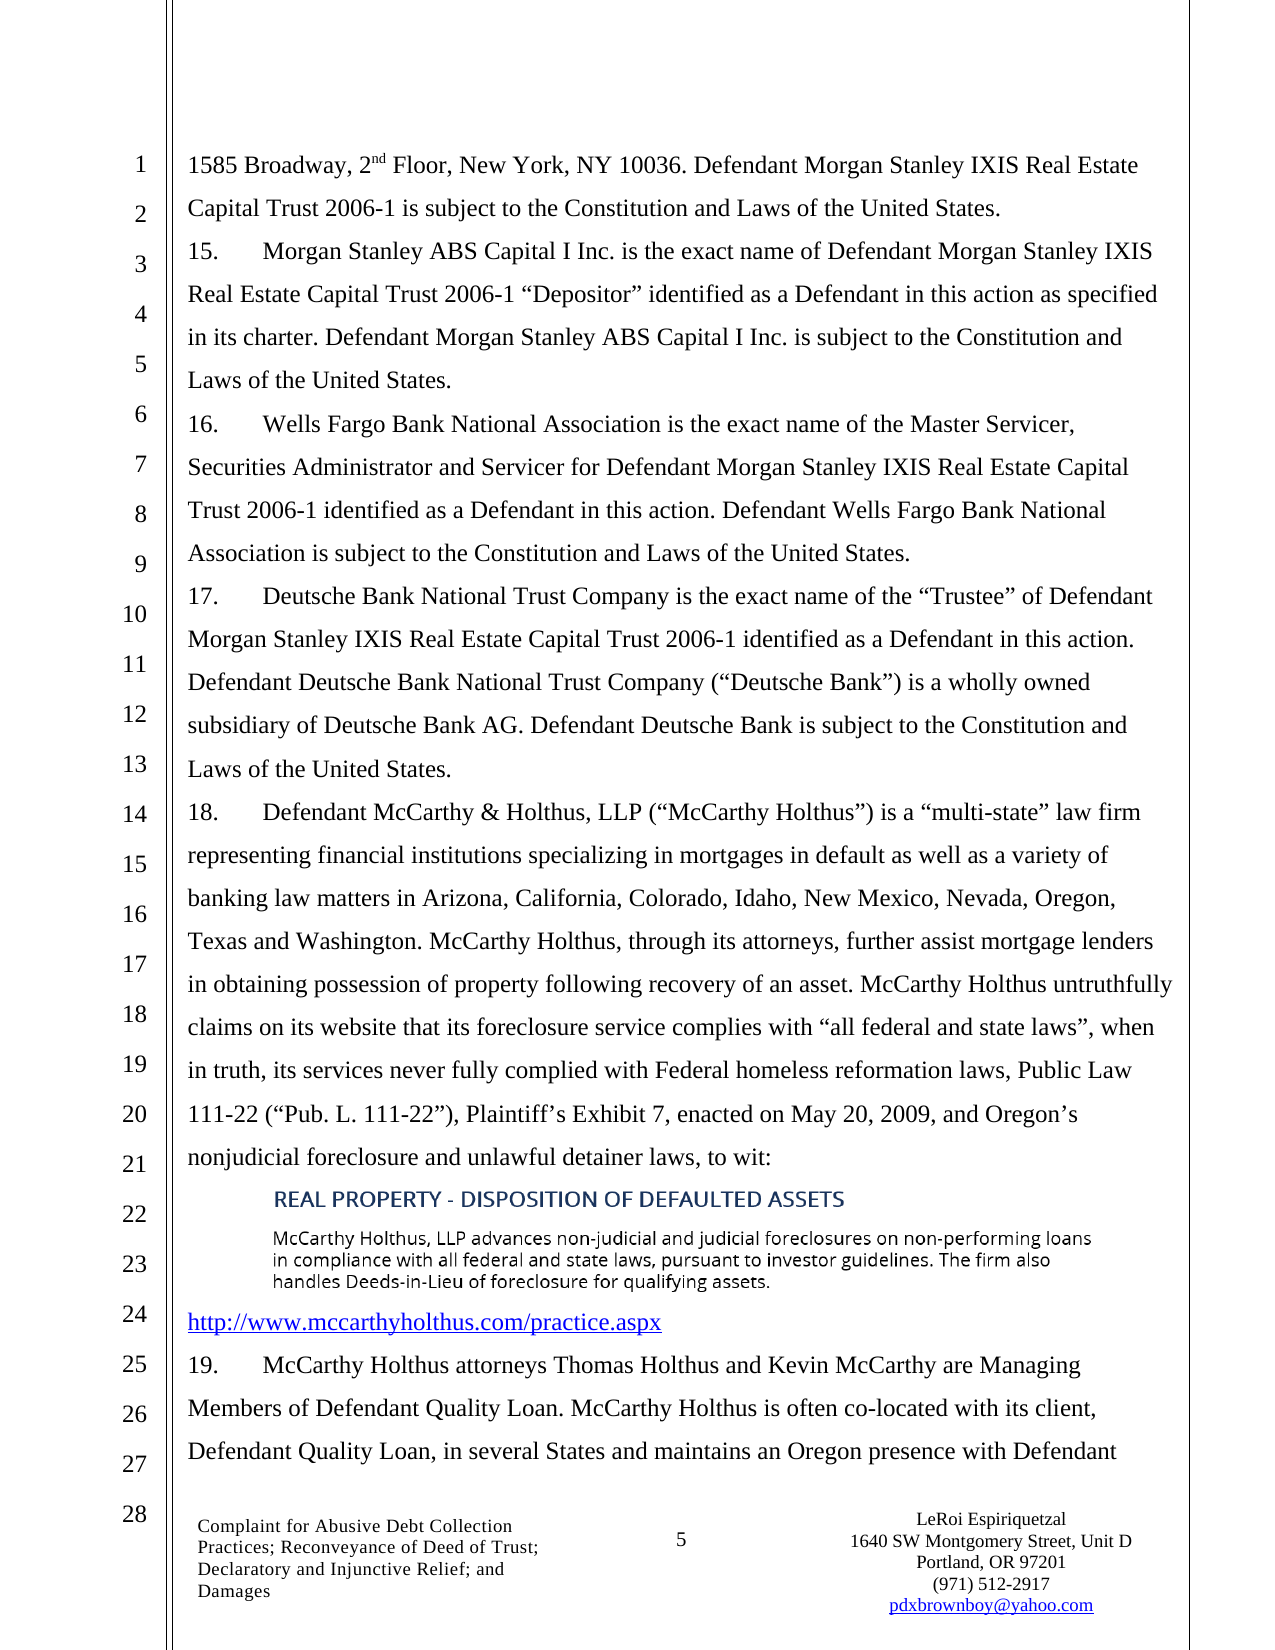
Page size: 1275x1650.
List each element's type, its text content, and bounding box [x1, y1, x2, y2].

text Morgan Stanley IXIS Real Estate Capital Trust 2006-1 identified as a Defendant in this action. [187, 624, 1174, 653]
text 18. Defendant McCarthy & Holthus, LLP (“McCarthy Holthus”) is a “multi-state” law firm representing financial institutions specializing in mortgages in default as well as a variety of banking law matters in Arizona, California, Colorado, Idaho, New Mexico, Nevada, Oregon, Texas and Washington. McCarthy Holthus, through its attorneys, further assist mortgage lenders in obtaining possession of property following recovery of an asset. McCarthy Holthus untruthfully claims on its website that its foreclosure service complies with “all federal and state laws”, when in truth, its services never fully complied with Federal homeless reformation laws, Public Law 111-22 (“Pub. L. 111-22”), Plaintiff’s Exhibit 7, enacted on May 20, 2009, and Oregon’s nonjudicial foreclosure and unlawful detainer laws, to wit: [187, 797, 1174, 1171]
text Defendant Deutsche Bank National Trust Company (“Deutsche Bank”) is a wholly owned subsidiary of Deutsche Bank AG. Defendant Deutsche Bank is subject to the Constitution and Laws of the United States. [187, 667, 1174, 782]
picture [264, 1185, 1098, 1293]
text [187, 150, 1174, 222]
text http://www.mccarthyholthus.com/practice.aspx [187, 1307, 1174, 1335]
text 16. Wells Fargo Bank National Association is the exact name of the Master Servicer, Securities Administrator and Servicer for Defendant Morgan Stanley IXIS Real Estate Capital Trust 2006-1 identified as a Defendant in this action. Defendant Wells Fargo Bank National Association is subject to the Constitution and Laws of the United States. [187, 409, 1174, 567]
text 17. Deutsche Bank National Trust Company is the exact name of the “Trustee” of Defendant [187, 581, 1174, 610]
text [187, 1350, 1174, 1465]
text 15. Morgan Stanley ABS Capital I Inc. is the exact name of Defendant Morgan Stanley IXIS Real Estate Capital Trust 2006-1 “Depositor” identified as a Defendant in this action as specified in its charter. Defendant Morgan Stanley ABS Capital I Inc. is subject to the Constitution and Laws of the United States. [187, 236, 1174, 394]
